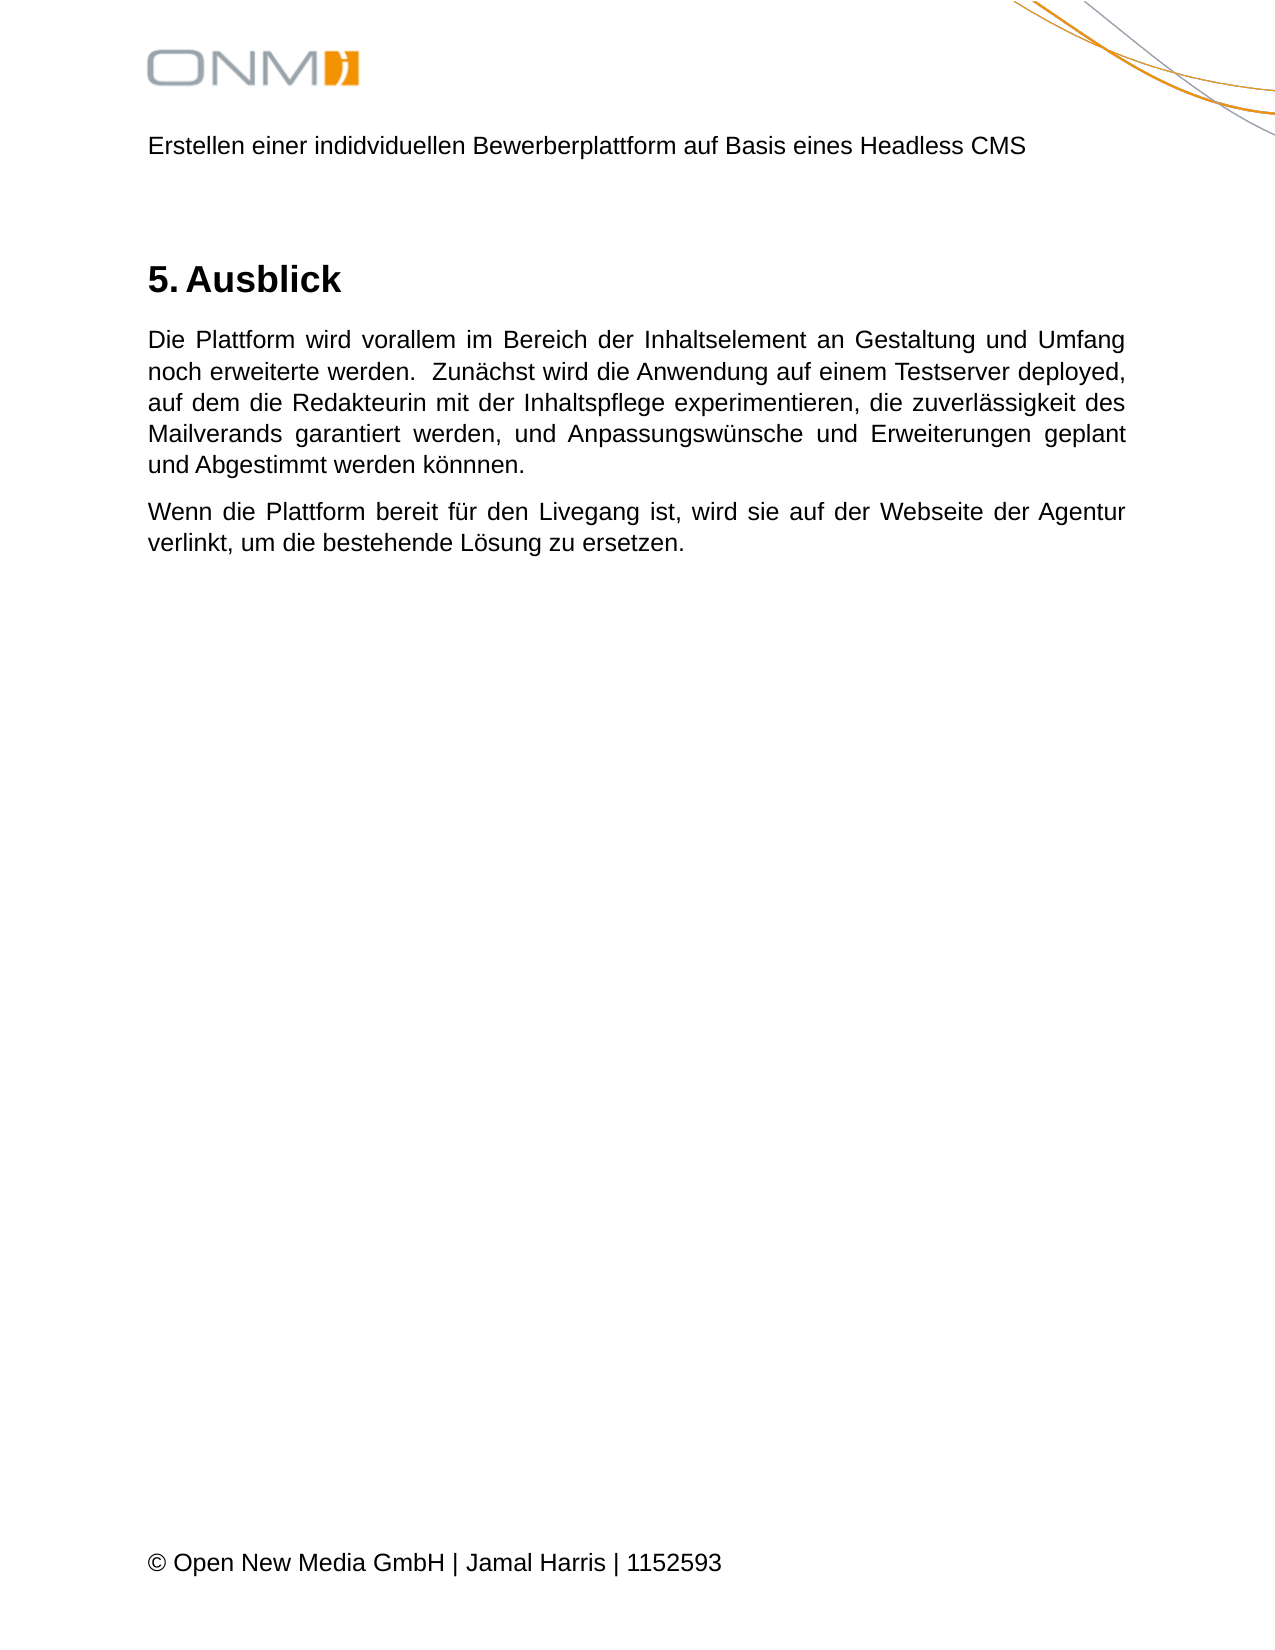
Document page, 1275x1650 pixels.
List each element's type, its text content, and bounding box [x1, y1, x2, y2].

text Die Plattform wird vorallem im Bereich der Inhaltselement an Gestaltung und Umfang noch erweiterte werden. Zunächst wird die Anwendung auf einem Testserver deployed, auf dem die Redakteurin mit der Inhaltspflege experimentieren, die zuverlässigkeit des Mailverands garantiert werden, und Anpassungswünsche und Erweiterungen geplant und Abgestimmt werden könnnen. [148, 325, 1127, 478]
text Wenn die Plattform bereit für den Livegang ist, wird sie auf der Webseite der Agentur verlinkt, um die bestehende Lösung zu ersetzen. [148, 497, 1127, 557]
picture [1000, 1, 1275, 147]
picture [116, 0, 413, 104]
subtitle Ausblick [148, 257, 1127, 300]
